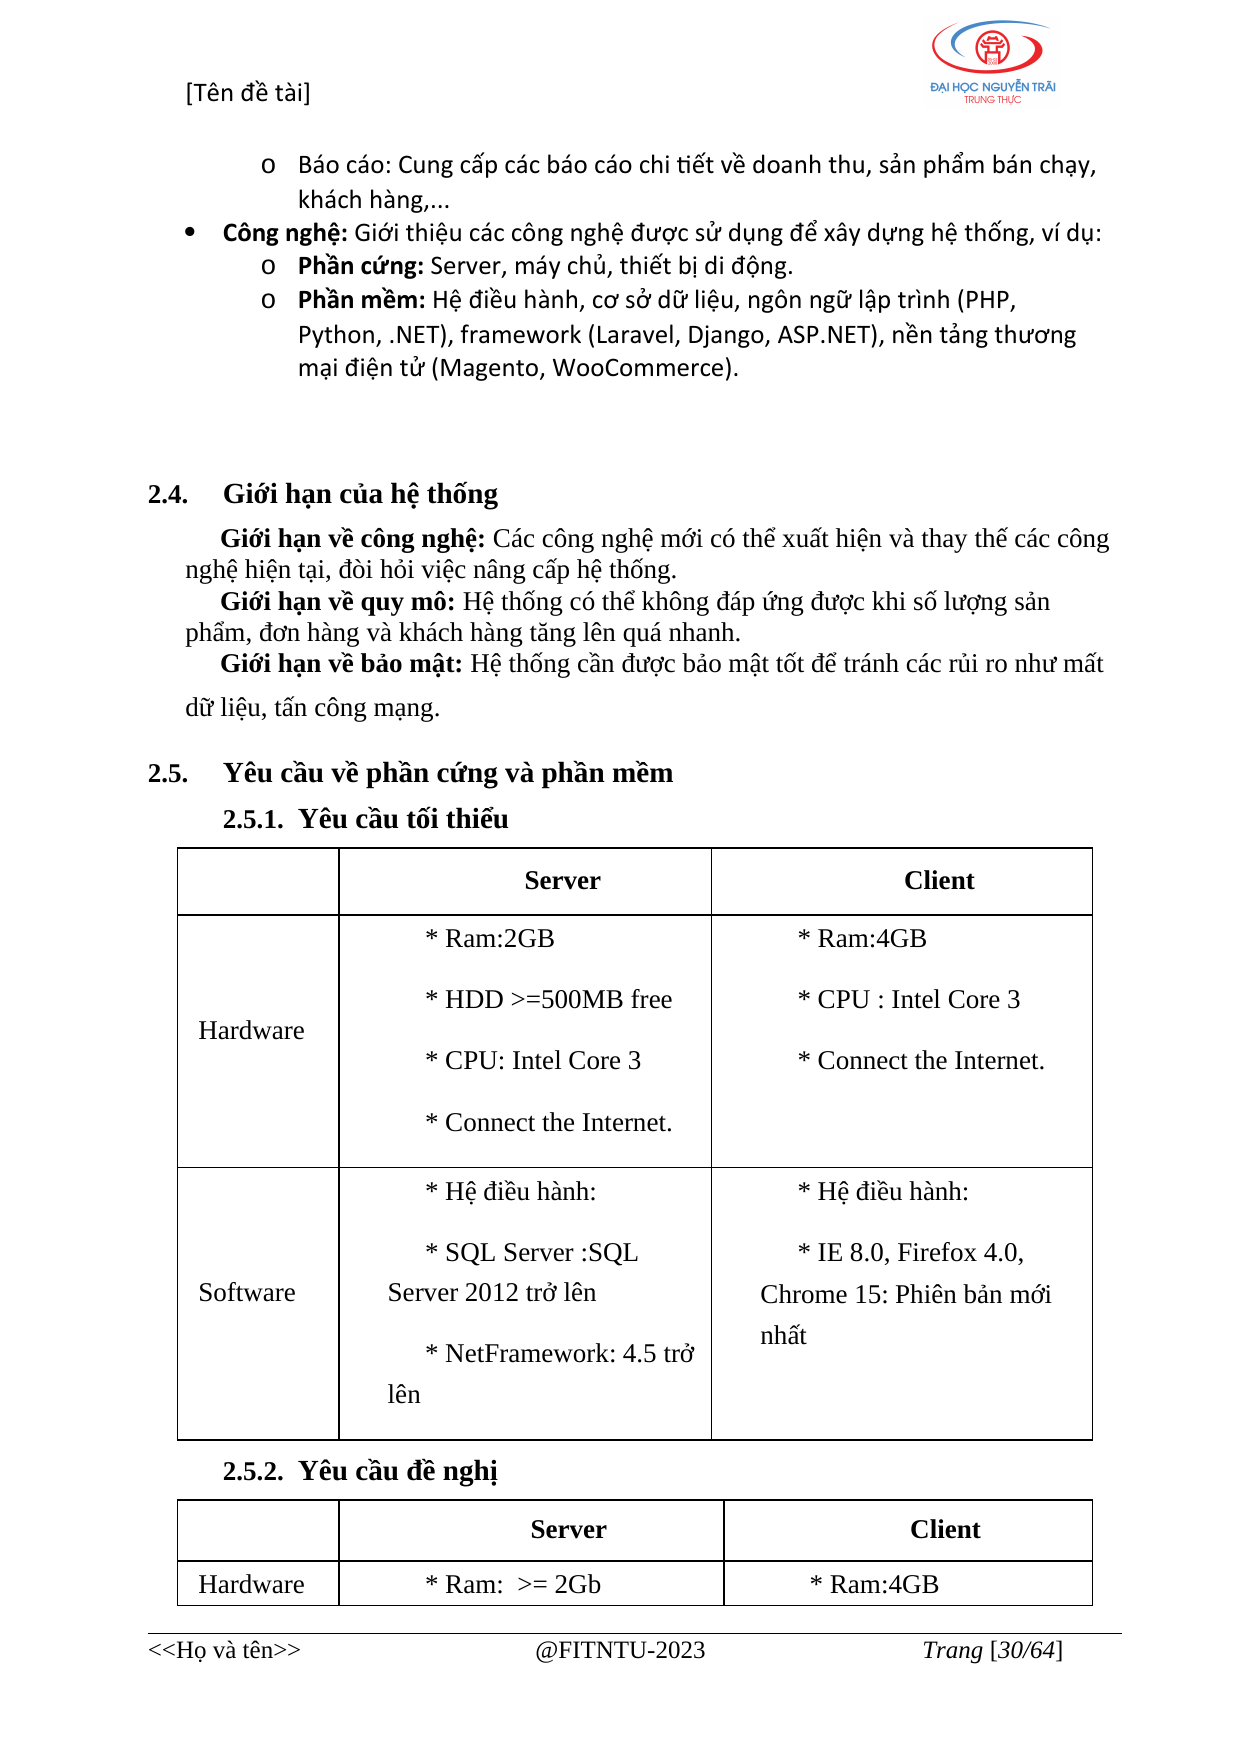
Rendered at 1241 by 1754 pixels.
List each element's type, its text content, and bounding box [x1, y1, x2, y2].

table_cell * Hệ điều hành: * IE 8.0, Firefox 4.0, Chrome 15: Phiên bản mới nhất [712, 1168, 1092, 1439]
table_cell * Hệ điều hành: * SQL Server :SQL Server 2012 trở lên * NetFramework: 4.5 trở lên [340, 1168, 711, 1439]
table_cell * Ram:2GB * HDD >=500MB free * CPU: Intel Core 3 * Connect the Internet. [340, 916, 711, 1167]
list  Giới hạn về bảo mật: Hệ thống cần được bảo mật tốt để tránh các rủi ro như mất dữ liệu, tấn công mạng. [185, 647, 1122, 722]
table_cell Hardware [178, 1562, 338, 1605]
table_cell * Ram:4GB * CPU : Intel Core 3 * Connect the Internet. [712, 916, 1092, 1167]
list  Giới hạn về công nghệ: Các công nghệ mới có thể xuất hiện và thay thế các công nghệ hiện tại, đòi hỏi việc nâng cấp hệ thống. [185, 522, 1122, 585]
subtitle Giới hạn của hệ thống [148, 476, 1122, 510]
table_header [178, 1501, 338, 1560]
table_cell Software [178, 1168, 338, 1439]
subtitle Yêu cầu về phần cứng và phần mềm [148, 755, 1122, 788]
list Công nghệ: Giới thiệu các công nghệ được sử dụng để xây dựng hệ thống, ví dụ: [185, 215, 1122, 248]
table_cell Hardware [178, 916, 338, 1167]
table_header Client [725, 1501, 1092, 1560]
subtitle Yêu cầu tối thiểu [223, 801, 1122, 834]
list Phần cứng: Server, máy chủ, thiết bị di động. [260, 248, 1122, 282]
table_header Server [340, 849, 711, 914]
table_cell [725, 1562, 1092, 1605]
list  Giới hạn về quy mô: Hệ thống có thể không đáp ứng được khi số lượng sản phẩm, đơn hàng và khách hàng tăng lên quá nhanh. [185, 585, 1122, 647]
picture [923, 15, 1062, 108]
list Phần mềm: Hệ điều hành, cơ sở dữ liệu, ngôn ngữ lập trình (PHP, Python, .NET), framework (Laravel, Django, ASP.NET), nền tảng thương mại điện tử (Magento, WooCommerce). [260, 282, 1122, 383]
table_header Client [712, 849, 1092, 914]
list Báo cáo: Cung cấp các báo cáo chi tiết về doanh thu, sản phẩm bán chạy, khách hàng,... [260, 148, 1122, 215]
subtitle Yêu cầu đề nghị [223, 1453, 1122, 1487]
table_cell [340, 1562, 723, 1605]
table_header [178, 849, 338, 914]
table_header Server [340, 1501, 723, 1560]
